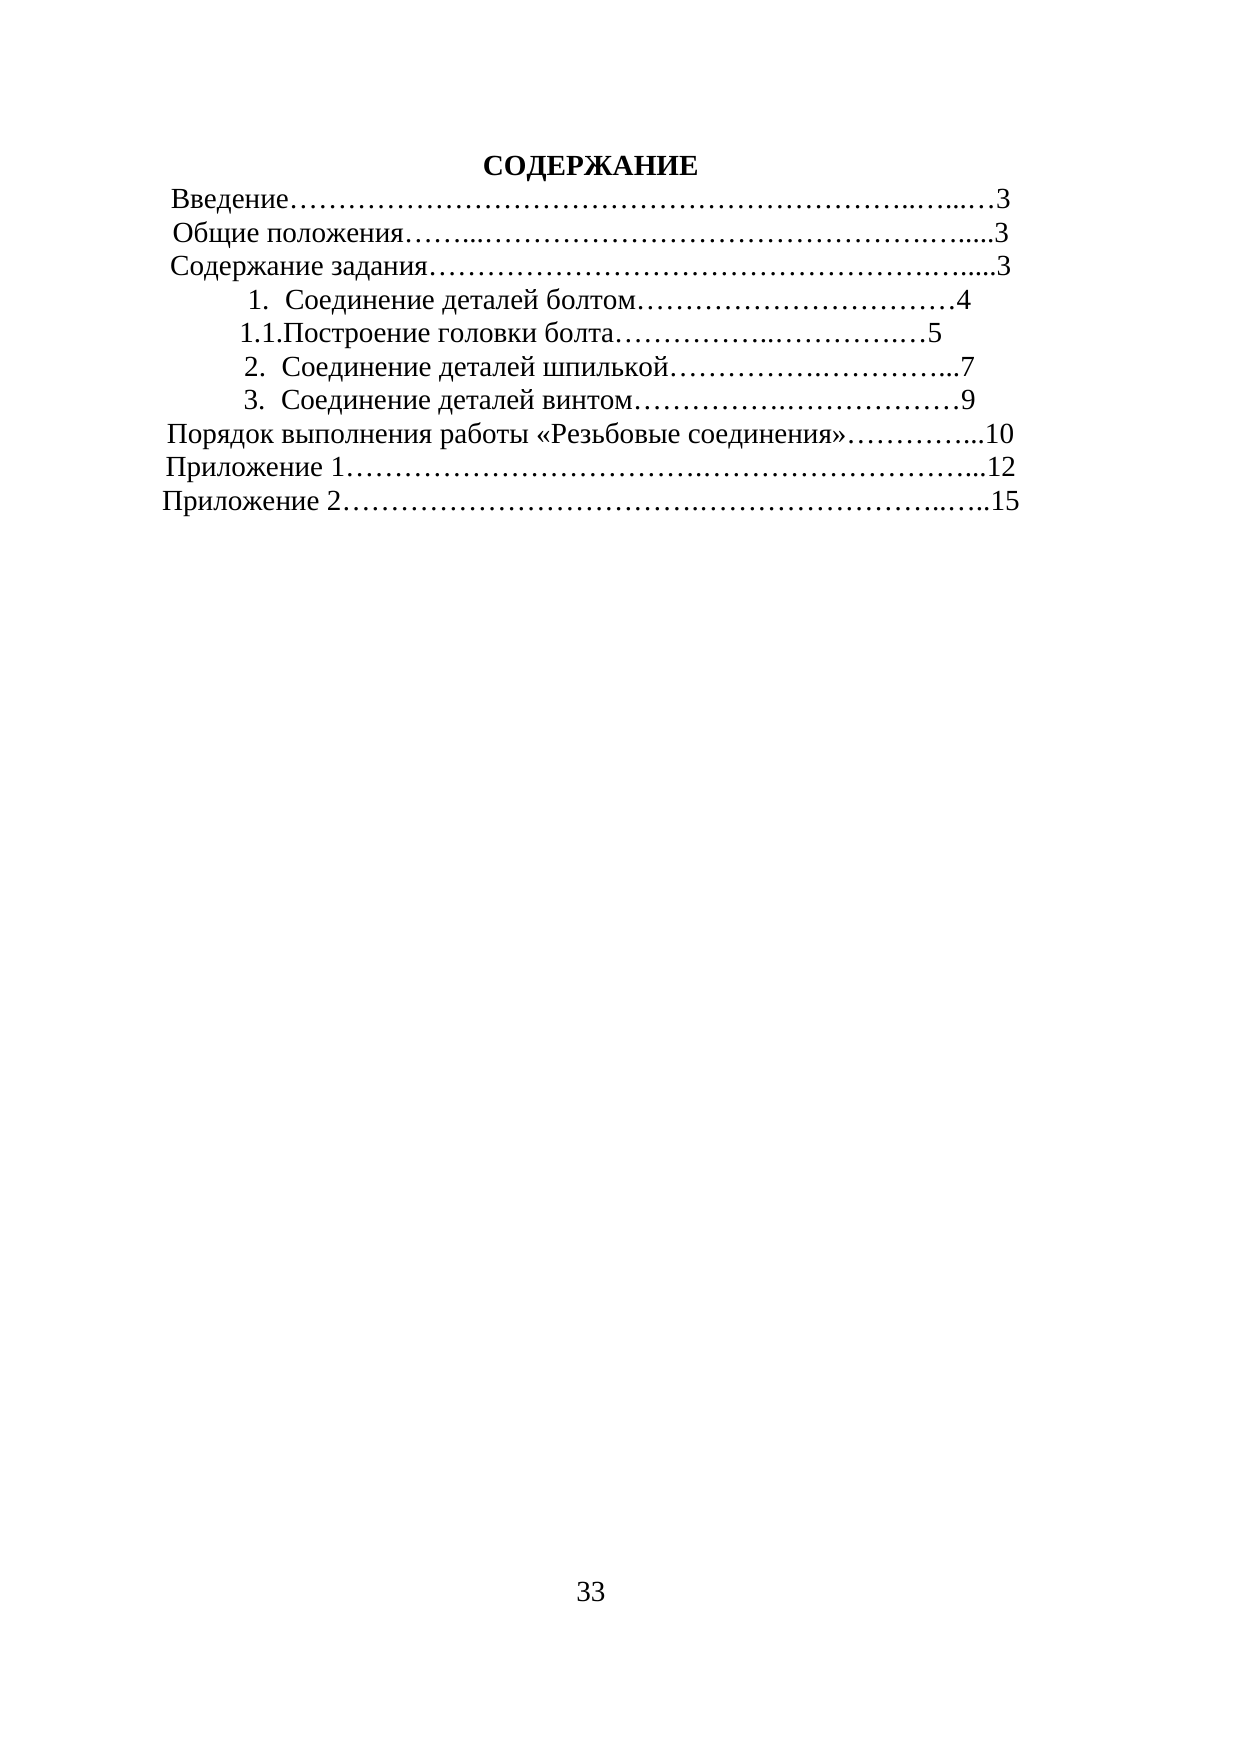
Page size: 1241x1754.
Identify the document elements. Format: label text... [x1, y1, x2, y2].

list Соединение деталей винтом…………….………………9 [156, 382, 1063, 416]
text Содержание задания…………………………………………….….....3 [118, 248, 1063, 282]
list Соединение деталей шпилькой…………….…………...7 [156, 349, 1063, 382]
text Общие положения……...……………………………………….….....3 [118, 215, 1063, 248]
text Приложение 2……………………………….……………………..…..15 [118, 483, 1063, 517]
text Введение………………………………………………………..…...…3 [118, 181, 1063, 215]
text СОДЕРЖАНИЕ [118, 148, 1063, 181]
text Порядок выполнения работы «Резьбовые соединения»…………...10 [118, 416, 1063, 449]
text Приложение 1……………………………….………………………...12 [118, 449, 1063, 483]
text 1.1.Построение головки болта……………..………….…5 [118, 315, 1063, 349]
list Соединение деталей болтом……………………………4 [156, 282, 1063, 315]
